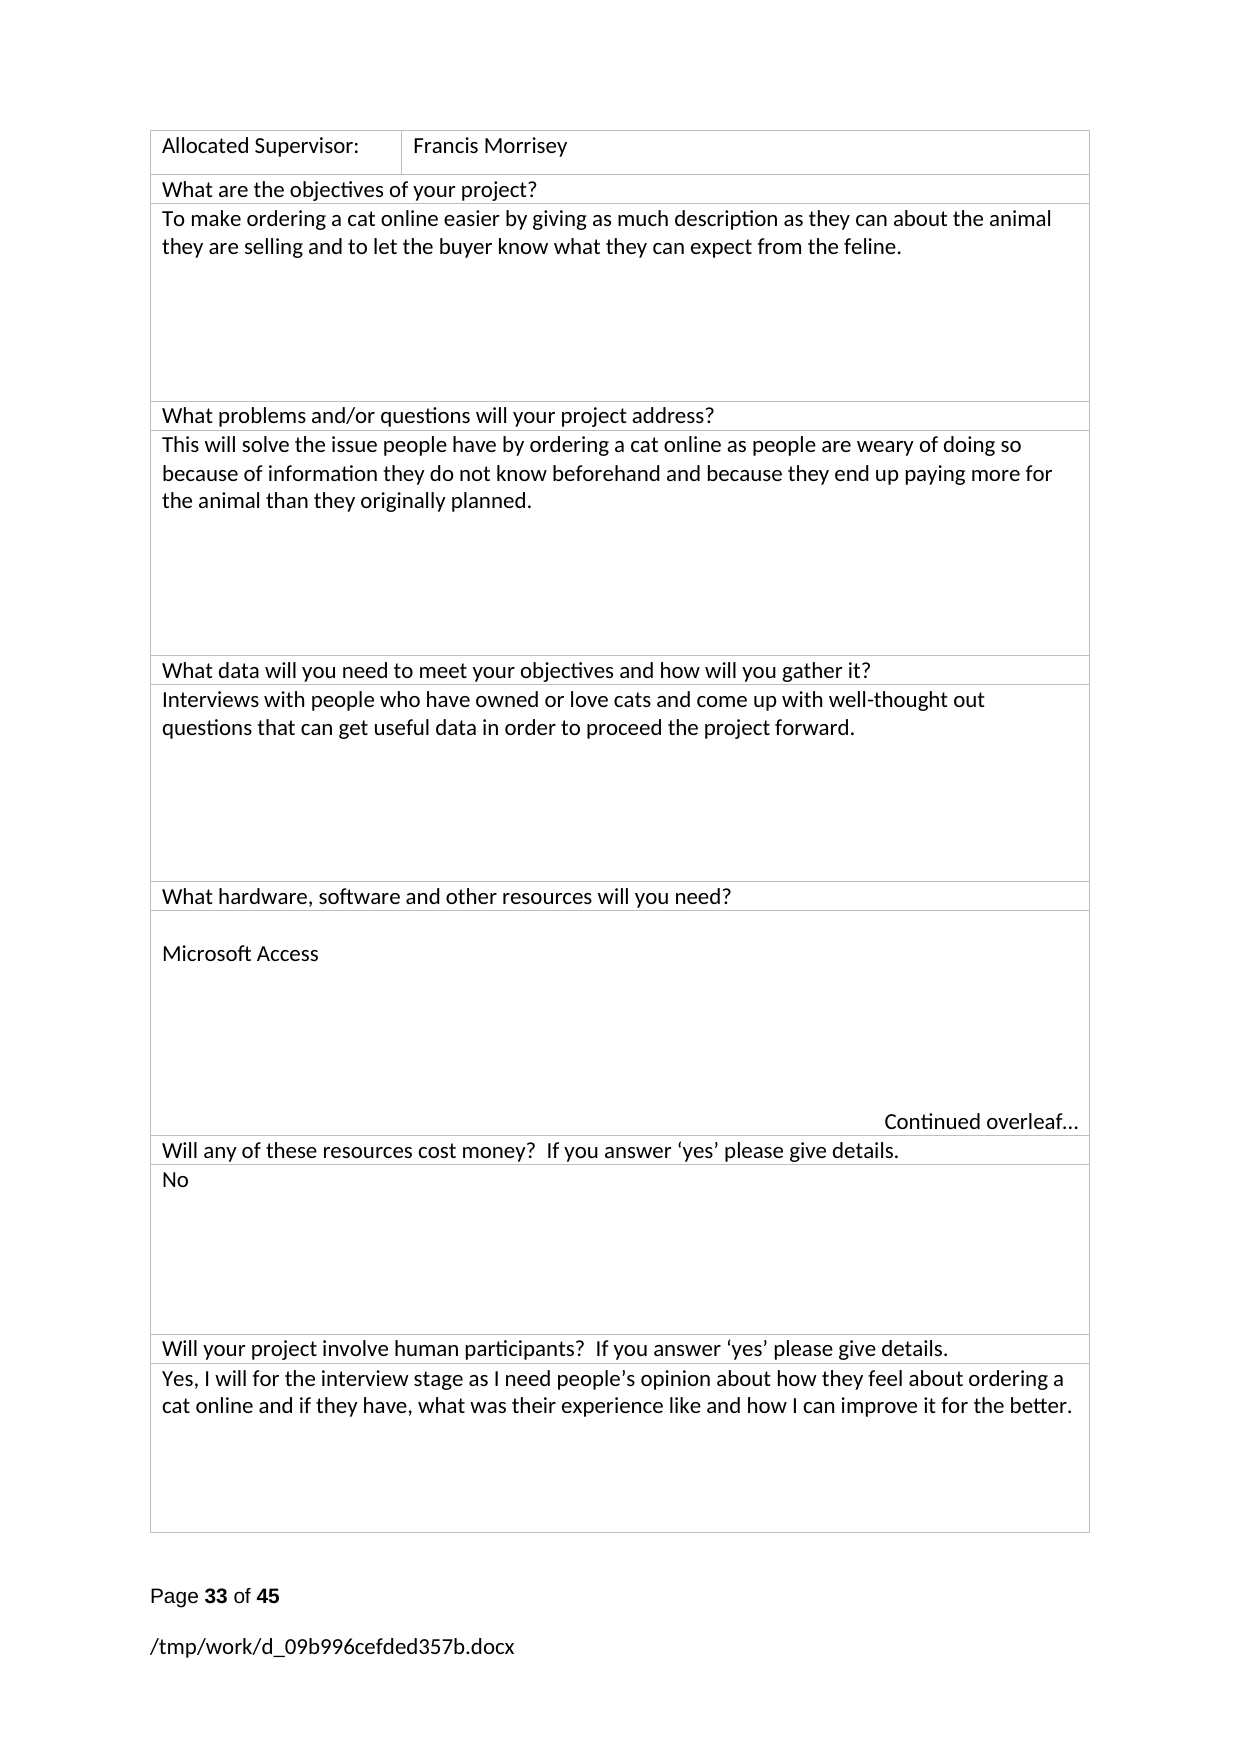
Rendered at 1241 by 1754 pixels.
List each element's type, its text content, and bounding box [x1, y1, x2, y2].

table_cell Interviews with people who have owned or love cats and come up with well-thought out questions that can get useful data in order to proceed the project forward. [151, 685, 1089, 881]
table_cell This will solve the issue people have by ordering a cat online as people are weary of doing so because of information they do not know beforehand and because they end up paying more for the animal than they originally planned. [151, 431, 1089, 655]
table_cell Will any of these resources cost money? If you answer ‘yes’ please give details. [151, 1136, 1089, 1164]
table_cell What are the objectives of your project? [151, 175, 1089, 203]
table_cell Will your project involve human participants? If you answer ‘yes’ please give details. [151, 1335, 1089, 1363]
table_cell What hardware, software and other resources will you need? [151, 882, 1089, 910]
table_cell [151, 1364, 1089, 1532]
table_cell Microsoft Access Continued overleaf… [151, 911, 1089, 1135]
table_cell No [151, 1165, 1089, 1333]
table_cell Allocated Supervisor: [151, 131, 401, 174]
table_cell What data will you need to meet your objectives and how will you gather it? [151, 656, 1089, 684]
table_cell To make ordering a cat online easier by giving as much description as they can about the animal they are selling and to let the buyer know what they can expect from the feline. [151, 204, 1089, 401]
table_cell What problems and/or questions will your project address? [151, 402, 1089, 429]
table_cell Francis Morrisey [402, 131, 1089, 174]
